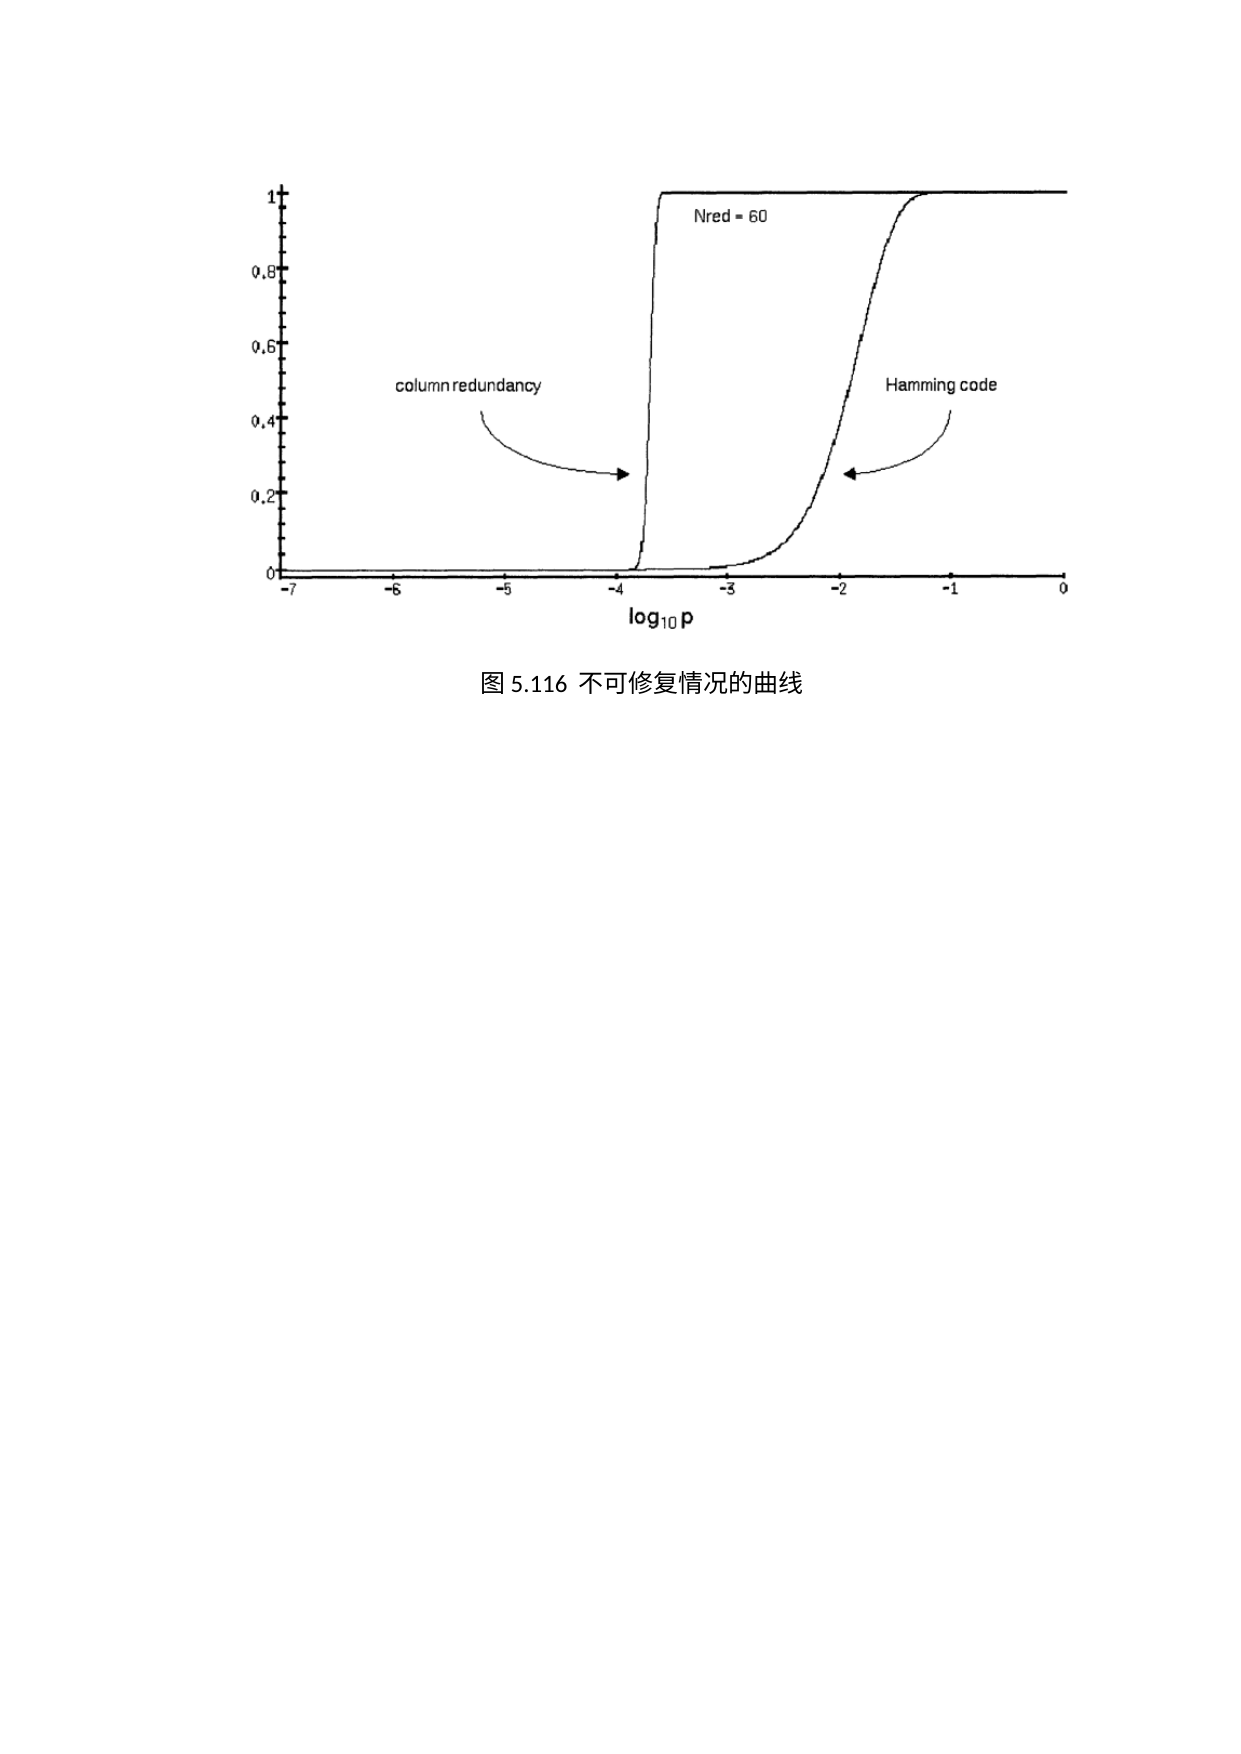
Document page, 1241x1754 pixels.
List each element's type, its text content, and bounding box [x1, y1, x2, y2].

picture [231, 170, 1097, 642]
text 图5.116 不可修复情况的曲线 [187, 649, 1053, 714]
